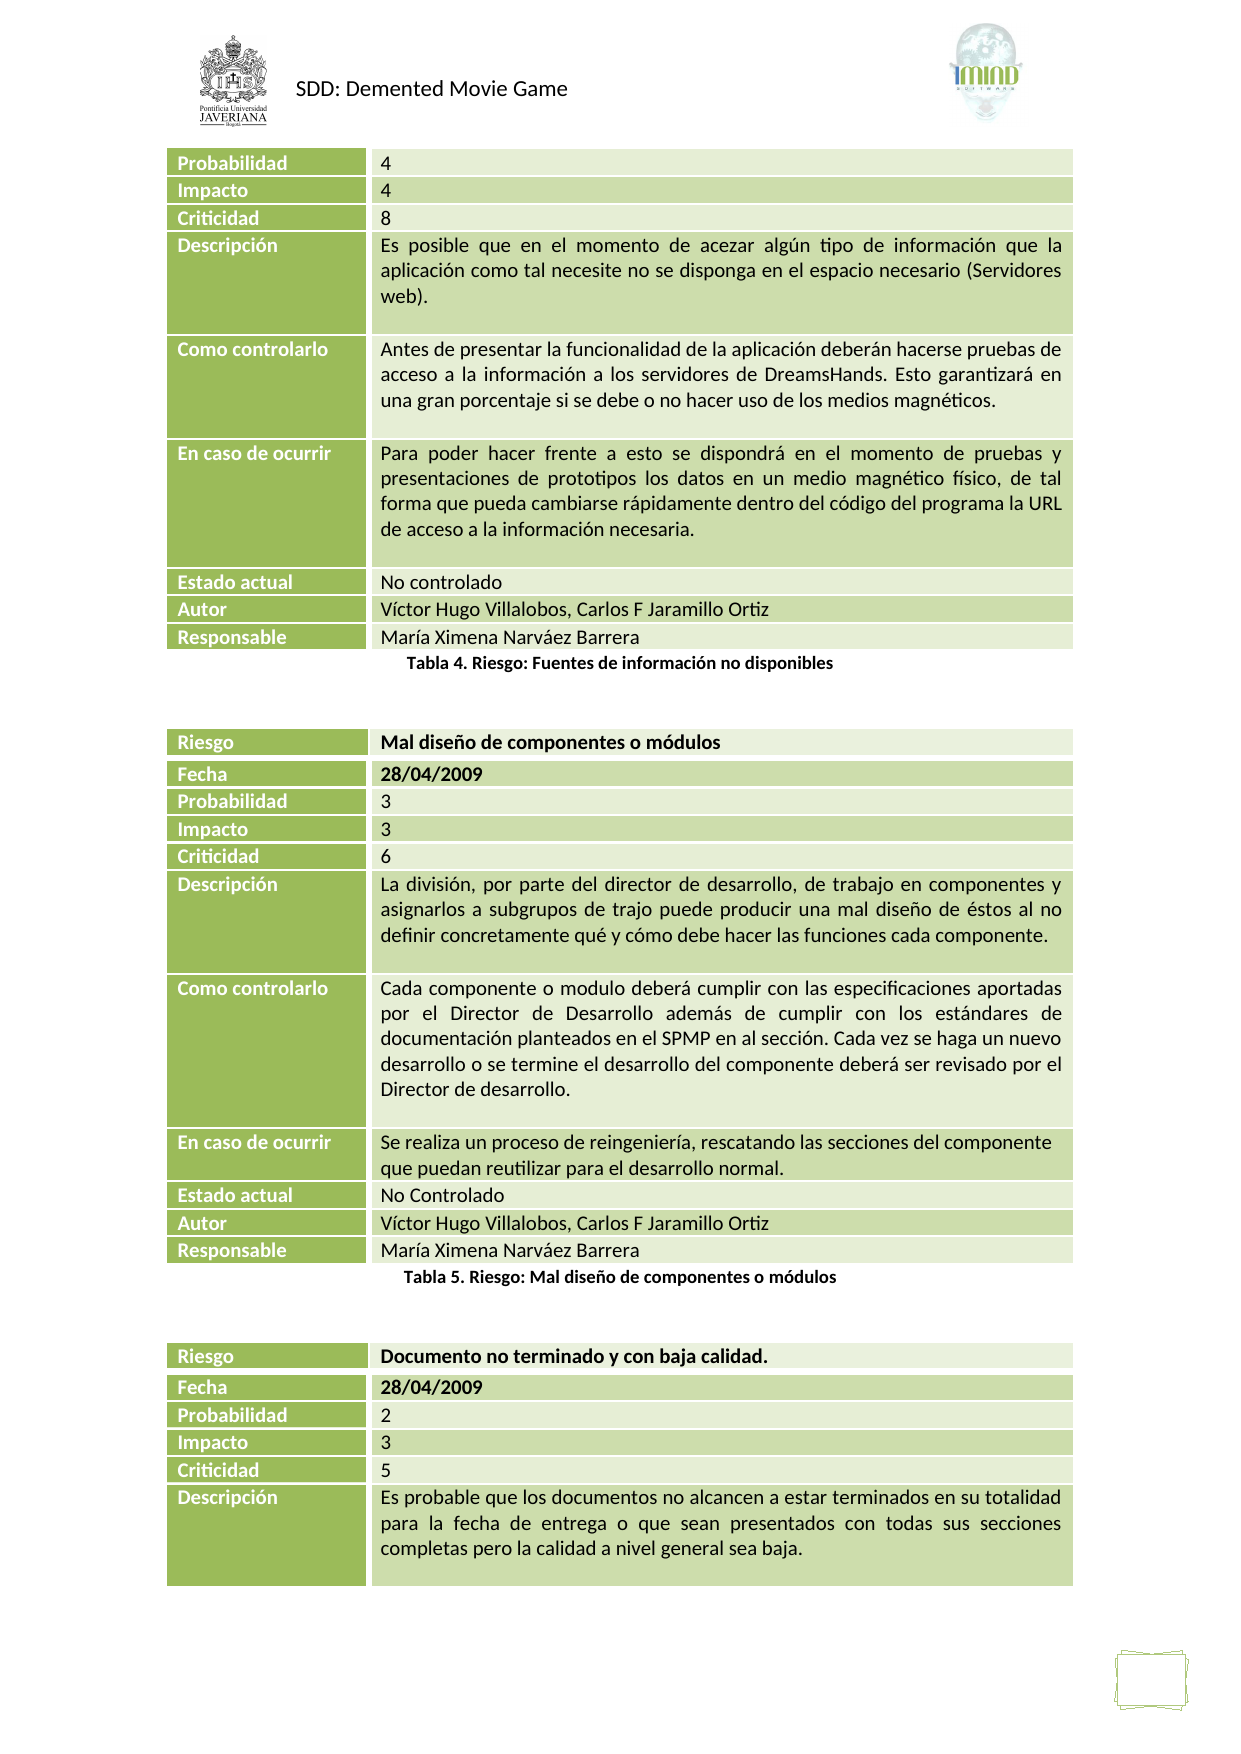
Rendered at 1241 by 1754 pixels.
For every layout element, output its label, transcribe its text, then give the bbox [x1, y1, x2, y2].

table_cell Criticidad [167, 205, 366, 230]
table_cell En caso de ocurrir [167, 440, 366, 567]
picture [948, 23, 1029, 127]
table_cell No controlado [372, 569, 1073, 594]
table_cell Descripción [167, 1485, 366, 1586]
table_cell Autor [167, 1210, 366, 1235]
table_header Riesgo [167, 1343, 368, 1368]
table_cell 3 [372, 789, 1073, 814]
table_cell 4 [372, 149, 1073, 175]
table_cell En caso de ocurrir [167, 1129, 366, 1180]
table_header Documento no terminado y con baja calidad. [370, 1343, 1073, 1368]
table_cell 3 [372, 1430, 1073, 1455]
table_cell Probabilidad [167, 148, 366, 175]
table_cell 8 [372, 205, 1073, 230]
picture [200, 35, 267, 127]
table_cell 5 [372, 1457, 1073, 1482]
table_cell Estado actual [167, 569, 366, 594]
table_header Mal diseño de componentes o módulos [370, 729, 1073, 755]
table_cell Impacto [167, 816, 366, 841]
table_cell La división, por parte del director de desarrollo, de trabajo en componentes y asignarlos a subgrupos de trajo puede producir una mal diseño de éstos al no definir concretamente qué y cómo debe hacer las funciones cada componente. [372, 871, 1073, 973]
table_cell Impacto [167, 1430, 366, 1455]
table_cell Para poder hacer frente a esto se dispondrá en el momento de pruebas y presentaciones de prototipos los datos en un medio magnético físico, de tal forma que pueda cambiarse rápidamente dentro del código del programa la URL de acceso a la información necesaria. [372, 440, 1073, 567]
table_cell Es posible que en el momento de acezar algún tipo de información que la aplicación como tal necesite no se disponga en el espacio necesario (Servidores web). [372, 232, 1073, 334]
table_cell Como controlarlo [167, 975, 366, 1127]
table_cell Responsable [167, 1237, 366, 1263]
table_cell Estado actual [167, 1182, 366, 1208]
table_cell Criticidad [167, 844, 366, 869]
table_cell Se realiza un proceso de reingeniería, rescatando las secciones del componente que puedan reutilizar para el desarrollo normal. [372, 1129, 1073, 1180]
table_cell Autor [167, 596, 366, 622]
table_cell Fecha [167, 761, 366, 786]
table_cell Antes de presentar la funcionalidad de la aplicación deberán hacerse pruebas de acceso a la información a los servidores de DreamsHands. Esto garantizará en una gran porcentaje si se debe o no hacer uso de los medios magnéticos. [372, 336, 1073, 438]
table_cell Víctor Hugo Villalobos, Carlos F Jaramillo Ortiz [372, 1210, 1073, 1235]
table_cell 3 [372, 816, 1073, 841]
table_cell Impacto [167, 177, 366, 203]
table_cell 28/04/2009 [372, 1375, 1073, 1400]
table_cell Descripción [167, 232, 366, 334]
table_cell 4 [372, 177, 1073, 203]
table_cell 6 [372, 844, 1073, 869]
table_cell Descripción [167, 871, 366, 973]
table_header Riesgo [167, 729, 368, 755]
table_cell Es probable que los documentos no alcancen a estar terminados en su totalidad para la fecha de entrega o que sean presentados con todas sus secciones completas pero la calidad a nivel general sea baja. [372, 1485, 1073, 1586]
table_cell Como controlarlo [167, 336, 366, 438]
table_cell Cada componente o modulo deberá cumplir con las especificaciones aportadas por el Director de Desarrollo además de cumplir con los estándares de documentación planteados en el SPMP en al sección. Cada vez se haga un nuevo desarrollo o se termine el desarrollo del componente deberá ser revisado por el Director de desarrollo. [372, 975, 1073, 1127]
table_cell Víctor Hugo Villalobos, Carlos F Jaramillo Ortiz [372, 596, 1073, 622]
table_cell Criticidad [167, 1457, 366, 1482]
table_cell Fecha [167, 1375, 366, 1400]
table_cell Responsable [167, 624, 366, 649]
table_cell Probabilidad [167, 1402, 366, 1427]
table_cell María Ximena Narváez Barrera [372, 1237, 1073, 1263]
table_cell 2 [372, 1402, 1073, 1427]
table_cell No Controlado [372, 1182, 1073, 1208]
table_cell María Ximena Narváez Barrera [372, 624, 1073, 649]
table_cell 28/04/2009 [372, 761, 1073, 786]
table_cell Probabilidad [167, 789, 366, 814]
